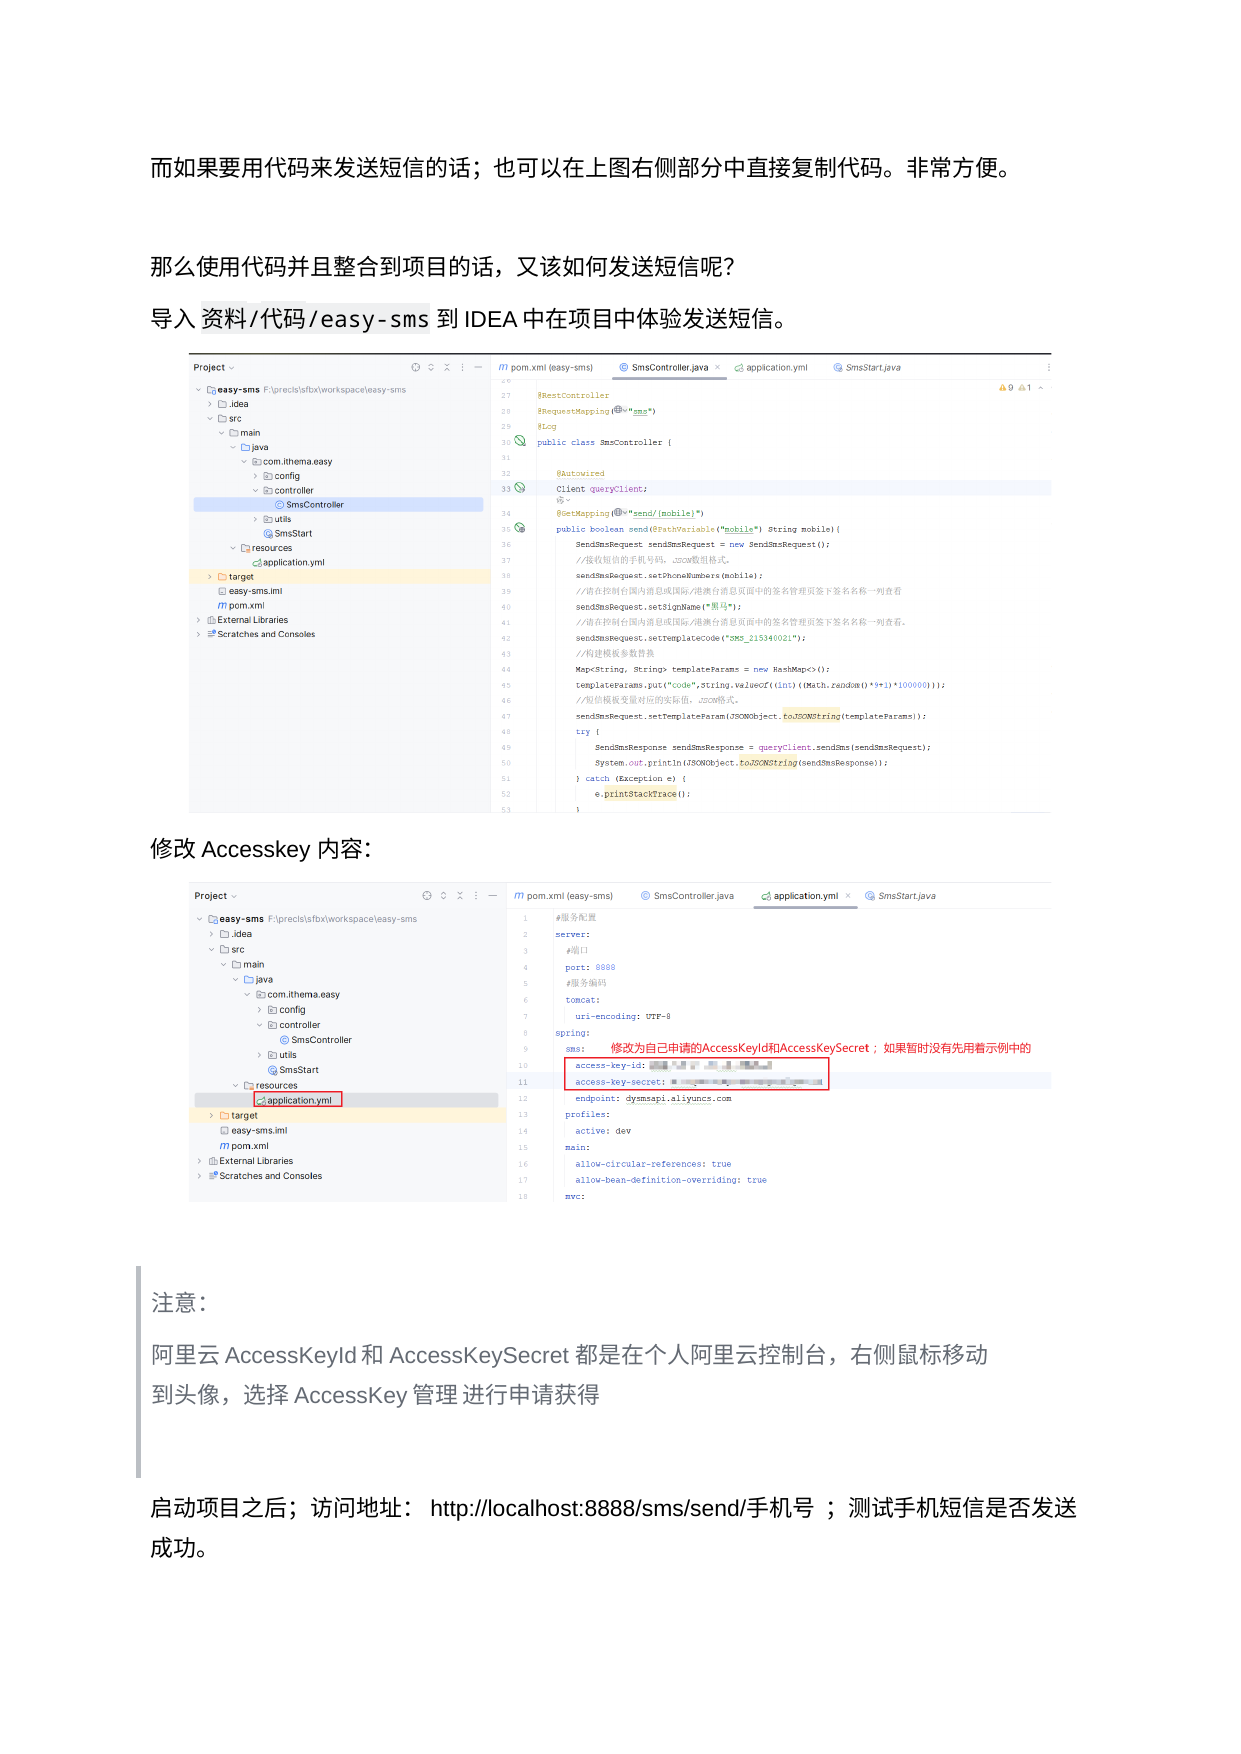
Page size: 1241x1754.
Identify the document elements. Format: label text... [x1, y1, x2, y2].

picture [188, 882, 1052, 1202]
text 而如果要用代码来发送短信的话；也可以在上图右侧部分中直接复制代码。非常方便。 [150, 150, 1090, 183]
text 那么使用代码并且整合到项目的话，又该如何发送短信呢？ [150, 248, 1090, 282]
text 启动项目之后；访问地址： http://localhost:8888/sms/send/手机号 ；测试手机短信是否发送成功。 [150, 1490, 1090, 1563]
picture [188, 353, 1052, 813]
text 修改 Accesskey 内容： [150, 831, 1090, 864]
text 导入 资料/代码/easy-sms 到IDEA中在项目中体验发送短信。 [306, 301, 1090, 334]
table_header 注意： 阿里云AccessKeyId和AccessKeySecret 都是在个人阿里云控制台，右侧鼠标移动到头像，选择 AccessKey管理 进行申请获得 [141, 1266, 1001, 1478]
